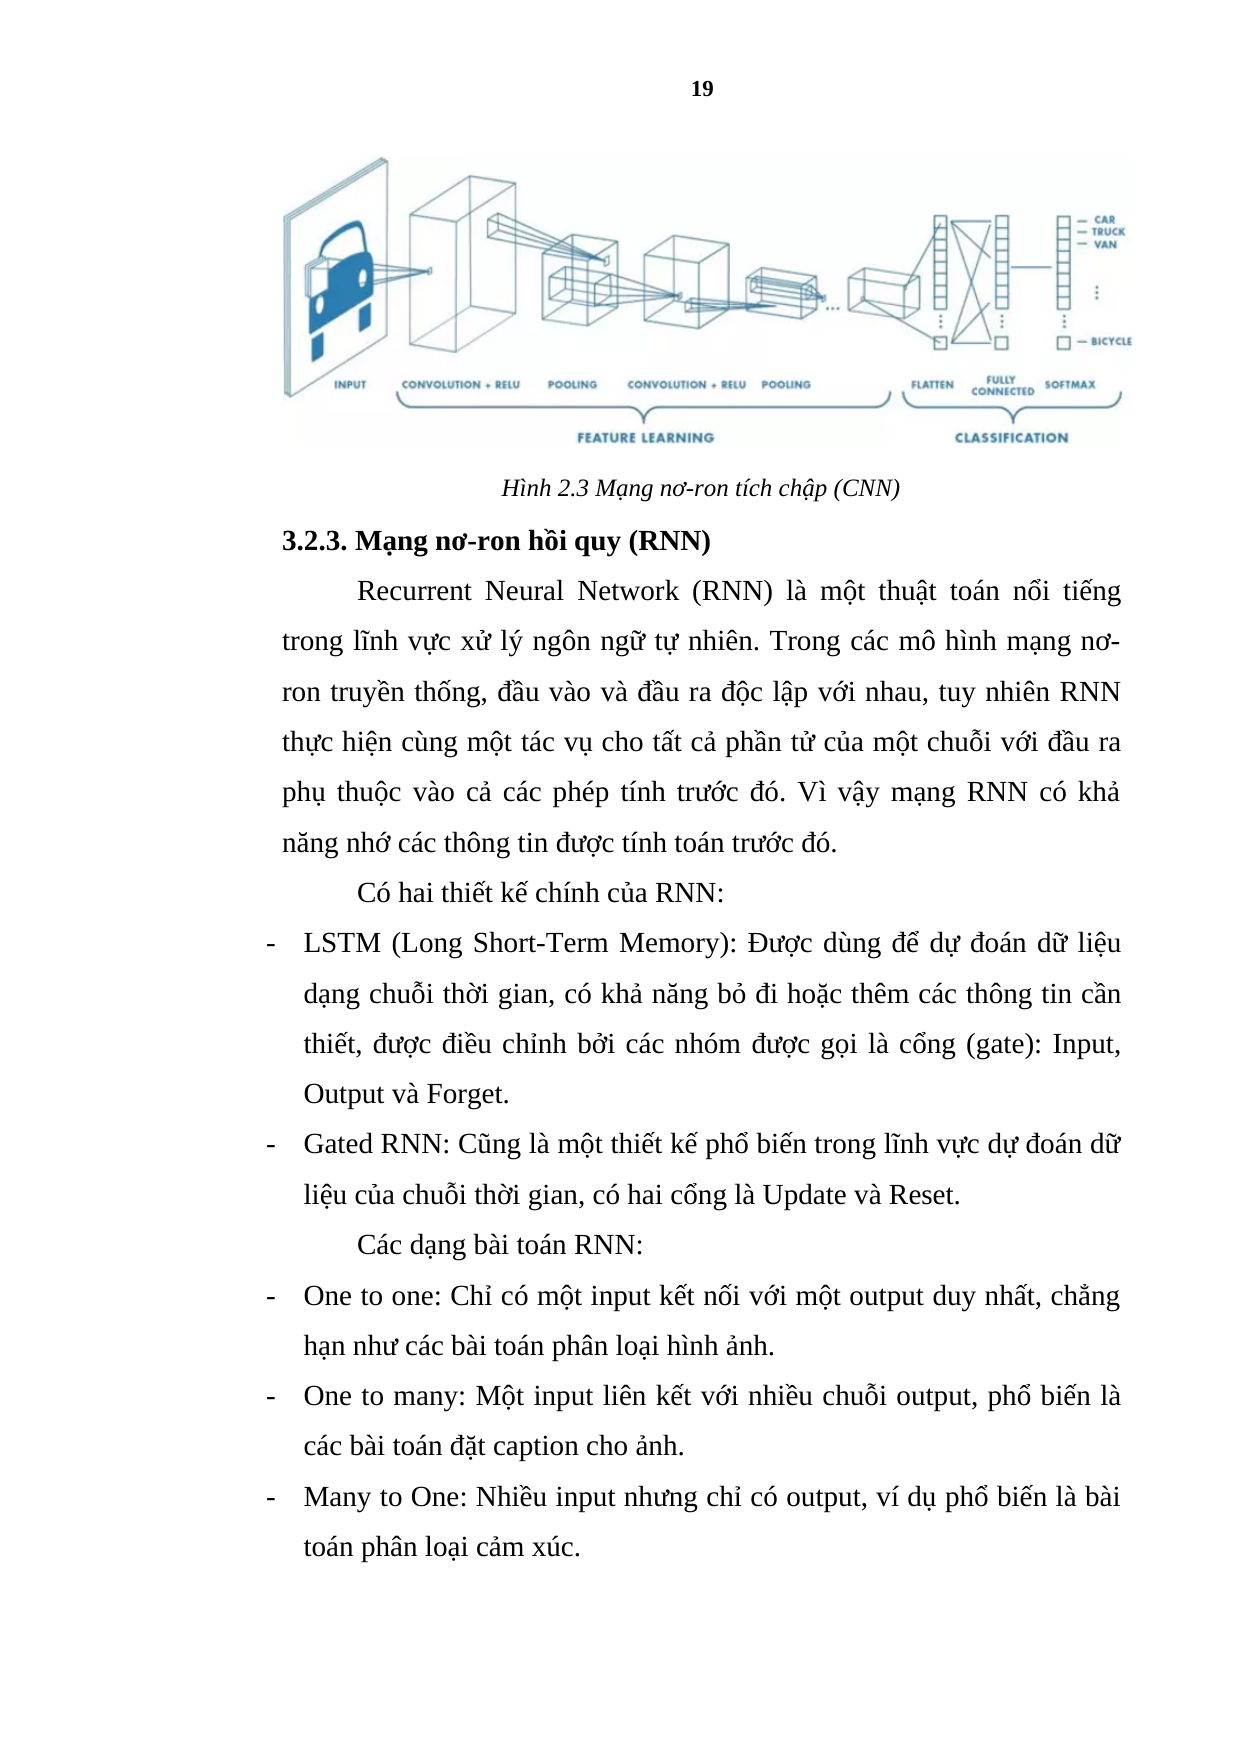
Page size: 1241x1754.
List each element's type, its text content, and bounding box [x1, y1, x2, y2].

subtitle Mạng nơ-ron hồi quy (RNN) [282, 523, 1122, 556]
list Many to One: Nhiều input nhưng chỉ có output, ví dụ phổ biến là bài toán phân loại cảm xúc. [266, 1479, 1122, 1563]
picture [281, 147, 1139, 461]
list LSTM (Long Short-Term Memory): Được dùng để dự đoán dữ liệu dạng chuỗi thời gian, có khả năng bỏ đi hoặc thêm các thông tin cần thiết, được điều chỉnh bởi các nhóm được gọi là cổng (gate): Input, Output và Forget. [266, 925, 1122, 1110]
text Hình 2.3 Mạng nơ-ron tích chập (CNN) [207, 473, 1122, 502]
text Có hai thiết kế chính của RNN: [282, 875, 1122, 909]
text Recurrent Neural Network (RNN) là một thuật toán nổi tiếng trong lĩnh vực xử lý ngôn ngữ tự nhiên. Trong các mô hình mạng nơ-ron truyền thống, đầu vào và đầu ra độc lập với nhau, tuy nhiên RNN thực hiện cùng một tác vụ cho tất cả phần tử của một chuỗi với đầu ra phụ thuộc vào cả các phép tính trước đó. Vì vậy mạng RNN có khả năng nhớ các thông tin được tính toán trước đó. [282, 573, 1122, 858]
text Các dạng bài toán RNN: [282, 1227, 1122, 1261]
list Gated RNN: Cũng là một thiết kế phổ biến trong lĩnh vực dự đoán dữ liệu của chuỗi thời gian, có hai cổng là Update và Reset. [266, 1127, 1122, 1211]
list One to one: Chỉ có một input kết nối với một output duy nhất, chẳng hạn như các bài toán phân loại hình ảnh. [266, 1278, 1122, 1361]
list One to many: Một input liên kết với nhiều chuỗi output, phổ biến là các bài toán đặt caption cho ảnh. [266, 1378, 1122, 1462]
